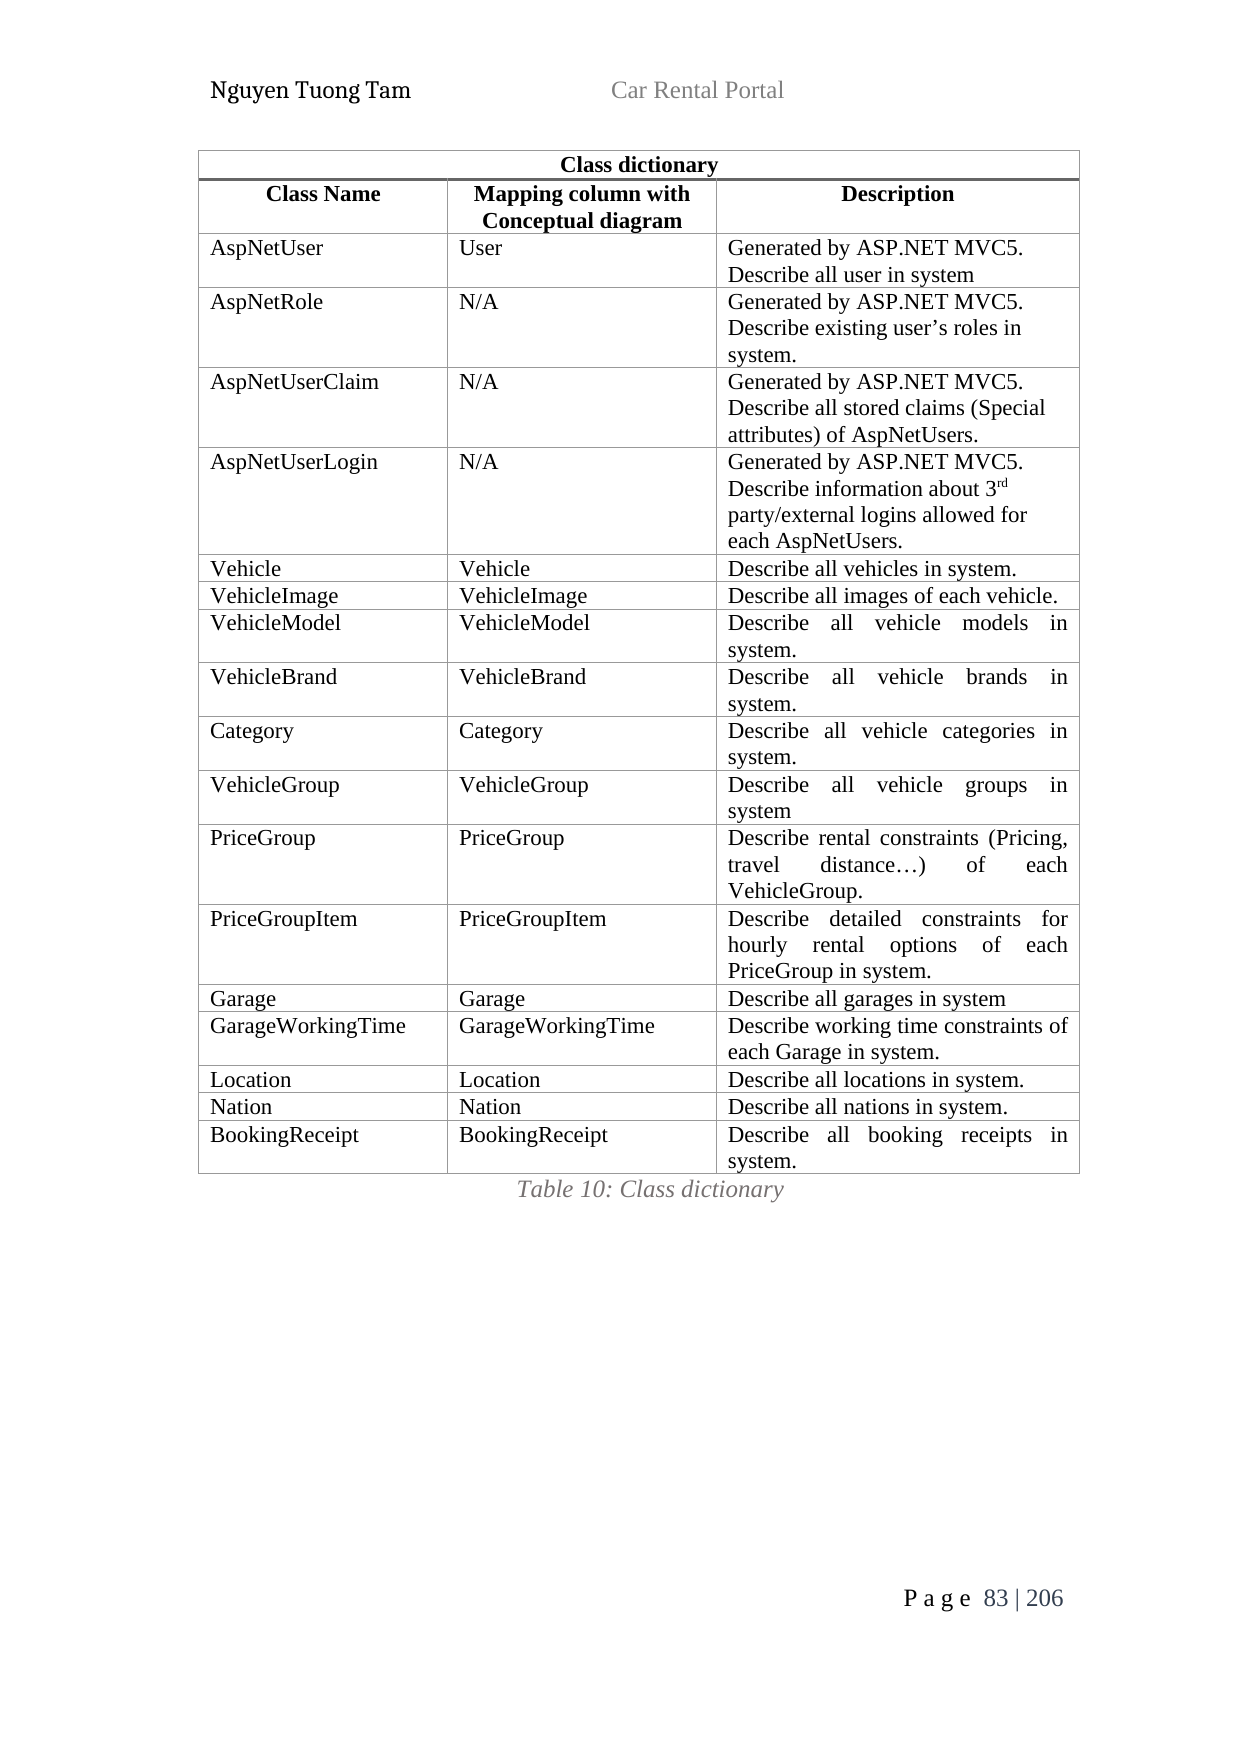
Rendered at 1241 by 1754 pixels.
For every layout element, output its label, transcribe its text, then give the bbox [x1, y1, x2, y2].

table_cell VehicleImage [199, 582, 447, 608]
table_cell GarageWorkingTime [199, 1012, 447, 1065]
table_cell Generated by ASP.NET MVC5. Describe existing user’s roles in system. [717, 288, 1079, 367]
table_cell VehicleBrand [199, 663, 447, 716]
table_cell Nation [199, 1093, 447, 1119]
table_cell VehicleGroup [448, 771, 716, 823]
table_cell Describe all booking receipts in system. [717, 1121, 1079, 1173]
table_cell Describe all locations in system. [717, 1066, 1079, 1092]
table_cell AspNetUserLogin [199, 448, 447, 554]
table_cell Garage [448, 985, 716, 1011]
table_cell VehicleGroup [199, 771, 447, 823]
table_cell Describe all vehicle groups in system [717, 771, 1079, 823]
table_cell Category [448, 717, 716, 770]
table_cell AspNetRole [199, 288, 447, 367]
table_cell Describe detailed constraints for hourly rental options of each PriceGroup in system. [717, 905, 1079, 984]
table_cell N/A [448, 448, 716, 554]
table_cell AspNetUser [199, 234, 447, 287]
table_cell PriceGroup [199, 825, 447, 903]
table_cell Describe all images of each vehicle. [717, 582, 1079, 608]
table_cell Category [199, 717, 447, 770]
table_cell Describe rental constraints (Pricing, travel distance…) of each VehicleGroup. [717, 825, 1079, 903]
table_cell VehicleBrand [448, 663, 716, 716]
table_cell Mapping column with Conceptual diagram [448, 181, 716, 233]
table_cell Generated by ASP.NET MVC5. Describe information about 3rd party/external logins allowed for each AspNetUsers. [717, 448, 1079, 554]
table_header Class dictionary [199, 151, 1079, 177]
table_cell Describe all vehicle brands in system. [717, 663, 1079, 716]
table_cell PriceGroup [448, 825, 716, 903]
table_cell Describe all vehicle models in system. [717, 610, 1079, 662]
table_cell AspNetUserClaim [199, 368, 447, 447]
table_cell N/A [448, 288, 716, 367]
table_cell Describe all garages in system [717, 985, 1079, 1011]
table_cell Describe all nations in system. [717, 1093, 1079, 1119]
table_cell VehicleModel [448, 610, 716, 662]
table_cell VehicleModel [199, 610, 447, 662]
table_cell Describe all vehicles in system. [717, 555, 1079, 581]
table_cell Describe all vehicle categories in system. [717, 717, 1079, 770]
table_cell VehicleImage [448, 582, 716, 608]
table_cell Location [448, 1066, 716, 1092]
table_cell User [448, 234, 716, 287]
table_cell PriceGroupItem [199, 905, 447, 984]
table_cell Describe working time constraints of each Garage in system. [717, 1012, 1079, 1065]
table_cell PriceGroupItem [448, 905, 716, 984]
table_cell Generated by ASP.NET MVC5. Describe all user in system [717, 234, 1079, 287]
table_cell BookingReceipt [448, 1121, 716, 1173]
table_cell Garage [199, 985, 447, 1011]
table_cell GarageWorkingTime [448, 1012, 716, 1065]
table_cell N/A [448, 368, 716, 447]
table_cell Nation [448, 1093, 716, 1119]
table_cell Class Name [199, 181, 447, 233]
table_cell Generated by ASP.NET MVC5. Describe all stored claims (Special attributes) of AspNetUsers. [717, 368, 1079, 447]
table_cell Vehicle [199, 555, 447, 581]
text Table 10: Class dictionary [210, 1174, 1090, 1203]
table_cell Location [199, 1066, 447, 1092]
table_cell BookingReceipt [199, 1121, 447, 1173]
table_cell Description [717, 181, 1079, 233]
table_cell Vehicle [448, 555, 716, 581]
